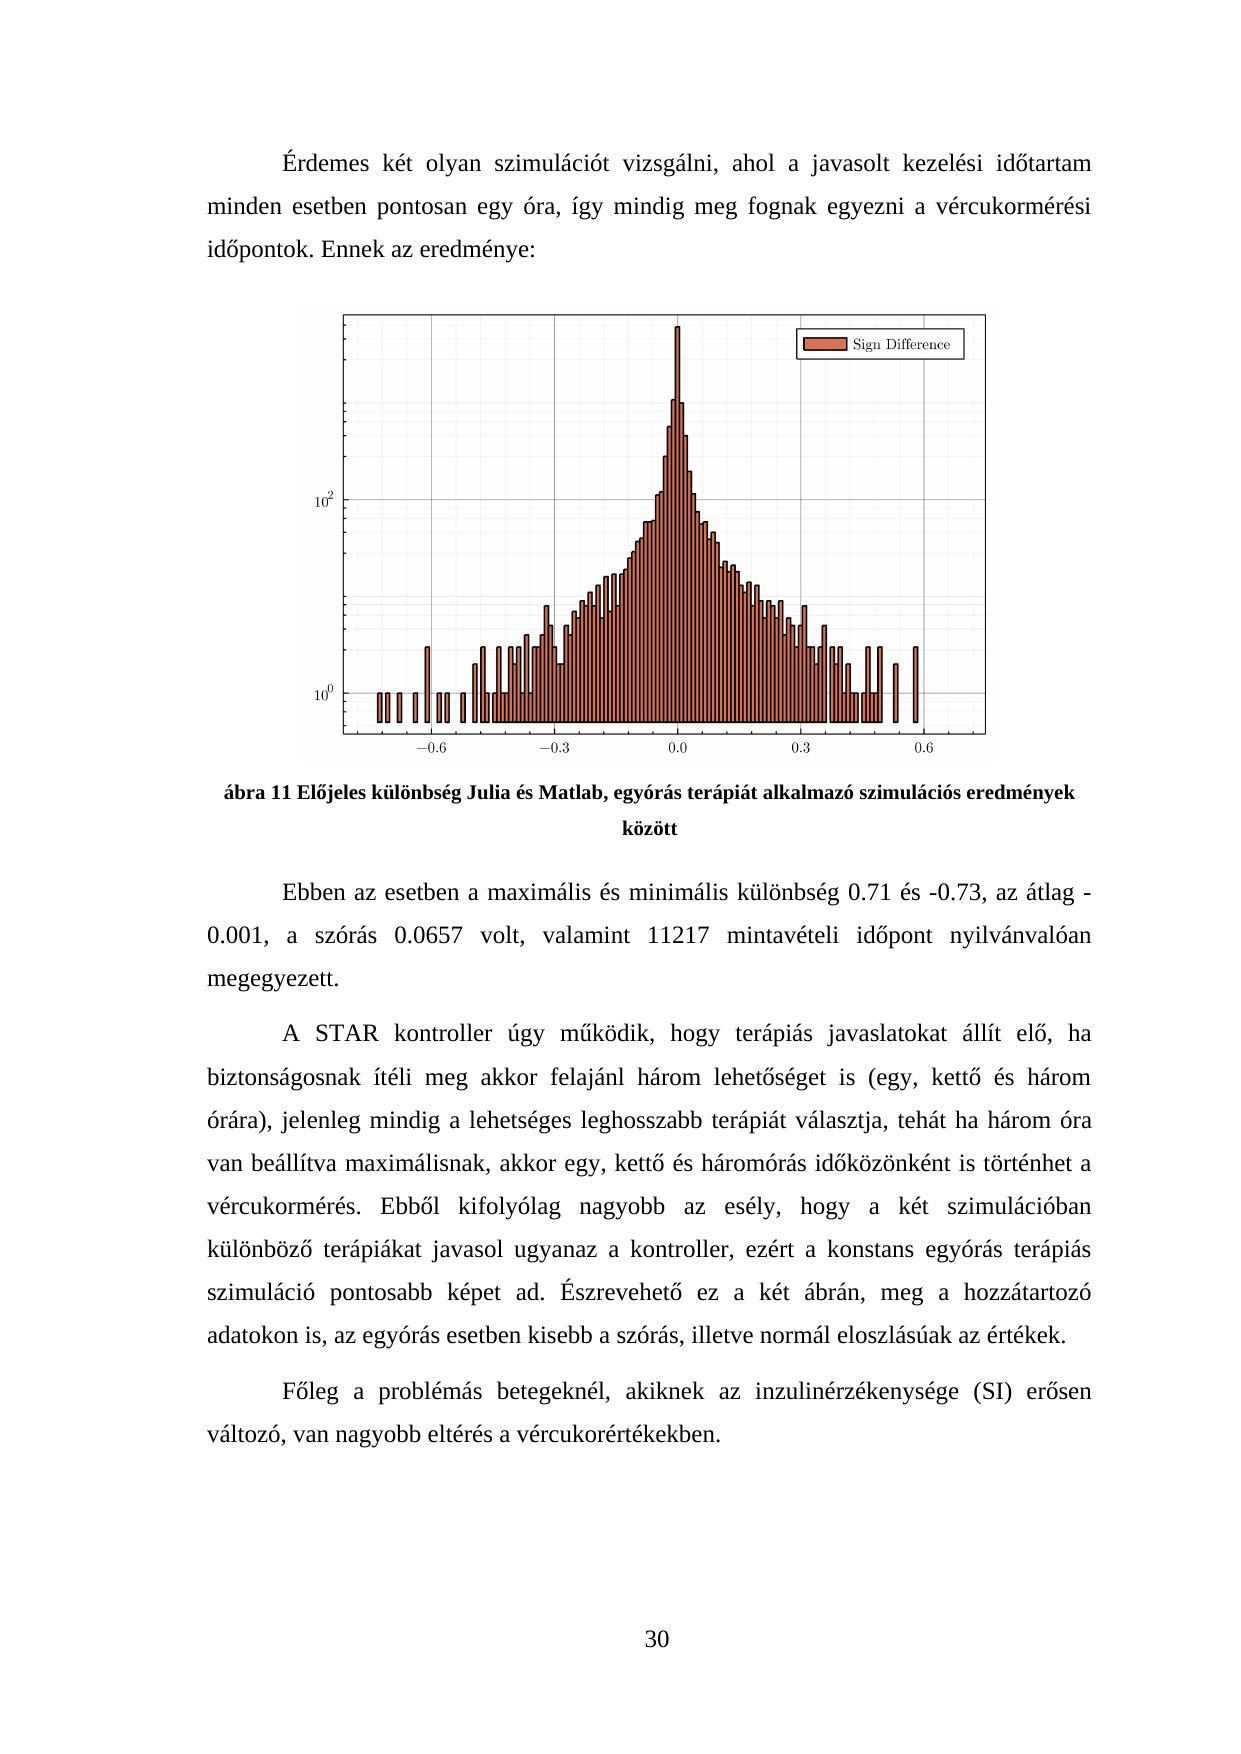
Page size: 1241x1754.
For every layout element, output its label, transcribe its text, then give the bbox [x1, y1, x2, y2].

picture [300, 302, 999, 767]
text ábra 11 Előjeles különbség Julia és Matlab, egyórás terápiát alkalmazó szimulációs eredmények között [207, 779, 1092, 840]
text Főleg a problémás betegeknél, akiknek az inzulinérzékenysége (SI) erősen változó, van nagyobb eltérés a vércukorértékekben. [207, 1376, 1092, 1448]
text Ebben az esetben a maximális és minimális különbség 0.71 és -0.73, az átlag -0.001, a szórás 0.0657 volt, valamint 11217 mintavételi időpont nyilvánvalóan megegyezett. [207, 877, 1092, 992]
text A STAR kontroller úgy működik, hogy terápiás javaslatokat állít elő, ha biztonságosnak ítéli meg akkor felajánl három lehetőséget is (egy, kettő és három órára), jelenleg mindig a lehetséges leghosszabb terápiát választja, tehát ha három óra van beállítva maximálisnak, akkor egy, kettő és háromórás időközönként is történhet a vércukormérés. Ebből kifolyólag nagyobb az esély, hogy a két szimulációban különböző terápiákat javasol ugyanaz a kontroller, ezért a konstans egyórás terápiás szimuláció pontosabb képet ad. Észrevehető ez a két ábrán, meg a hozzátartozó adatokon is, az egyórás esetben kisebb a szórás, illetve normál eloszlásúak az értékek. [207, 1018, 1092, 1349]
text Érdemes két olyan szimulációt vizsgálni, ahol a javasolt kezelési időtartam minden esetben pontosan egy óra, így mindig meg fognak egyezni a vércukormérési időpontok. Ennek az eredménye: [207, 148, 1092, 263]
